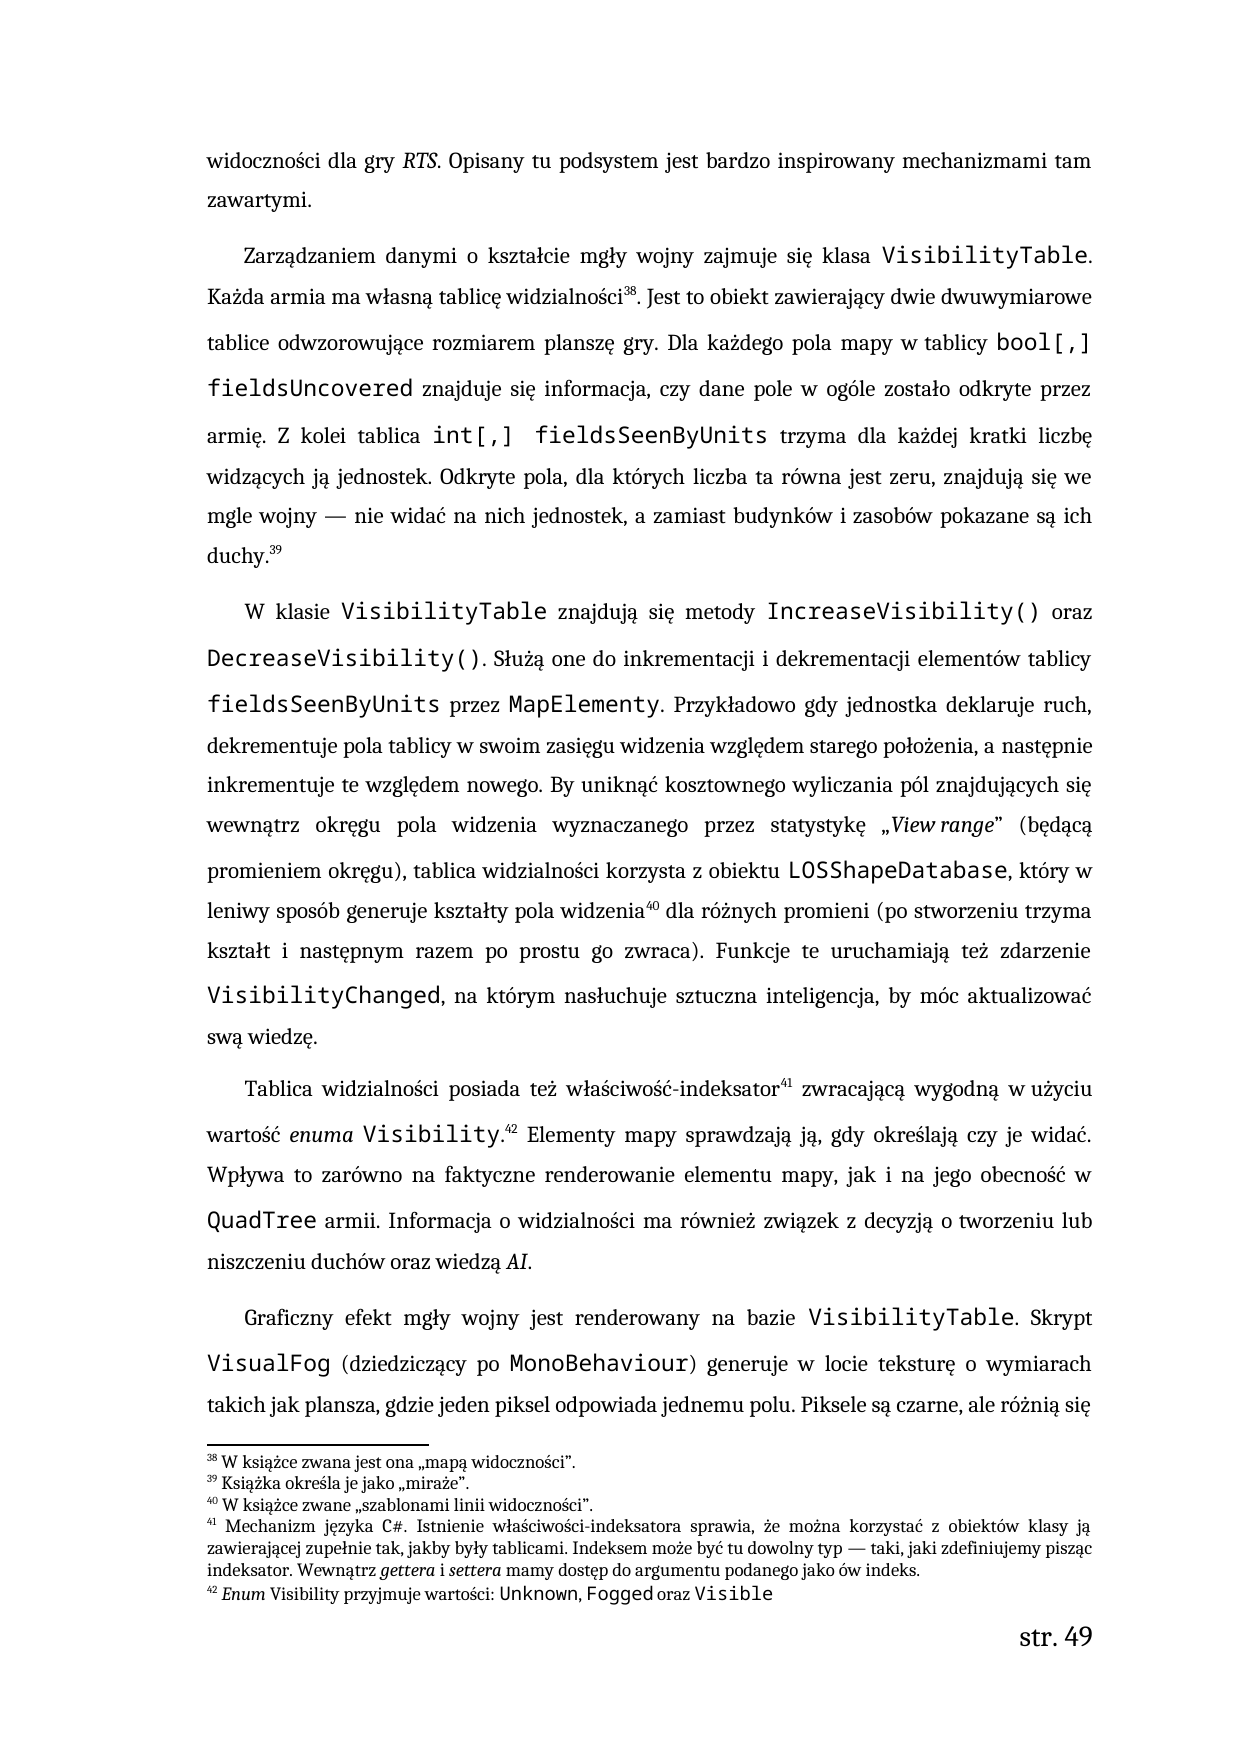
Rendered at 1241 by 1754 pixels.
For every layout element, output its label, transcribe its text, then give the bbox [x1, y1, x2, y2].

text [207, 148, 1092, 213]
text Tablica widzialności posiada też właściwość-indeksator zwracającą wygodną w użyciu wartość enuma Visibility. Elementy mapy sprawdzają ją, gdy określają czy je widać. Wpływa to zarówno na faktyczne renderowanie elementu mapy, jak i na jego obecność w QuadTree armii. Informacja o widzialności ma również związek z decyzją o tworzeniu lub niszczeniu duchów oraz wiedzą AI. [207, 1076, 1092, 1275]
text Zarządzaniem danymi o kształcie mgły wojny zajmuje się klasa VisibilityTable. Każda armia ma własną tablicę widzialności. Jest to obiekt zawierający dwie dwuwymiarowe tablice odwzorowujące rozmiarem planszę gry. Dla każdego pola mapy w tablicy bool[,] fieldsUncovered znajduje się informacja, czy dane pole w ogóle zostało odkryte przez armię. Z kolei tablica int[,] fieldsSeenByUnits trzyma dla każdej kratki liczbę widzących ją jednostek. Odkryte pola, dla których liczba ta równa jest zeru, znajdują się we mgle wojny — nie widać na nich jednostek, a zamiast budynków i zasobów pokazane są ich duchy. [207, 239, 1092, 569]
text W klasie VisibilityTable znajdują się metody IncreaseVisibility() oraz DecreaseVisibility(). Służą one do inkrementacji i dekrementacji elementów tablicy fieldsSeenByUnits przez MapElementy. Przykładowo gdy jednostka deklaruje ruch, dekrementuje pola tablicy w swoim zasięgu widzenia względem starego położenia, a następnie inkrementuje te względem nowego. By uniknąć kosztownego wyliczania pól znajdujących się wewnątrz okręgu pola widzenia wyznaczanego przez statystykę „View range” (będącą promieniem okręgu), tablica widzialności korzysta z obiektu LOSShapeDatabase, który w leniwy sposób generuje kształty pola widzenia dla różnych promieni (po stworzeniu trzyma kształt i następnym razem po prostu go zwraca). Funkcje te uruchamiają też zdarzenie VisibilityChanged, na którym nasłuchuje sztuczna inteligencja, by móc aktualizować swą wiedzę. [207, 594, 1092, 1050]
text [207, 1301, 1092, 1418]
